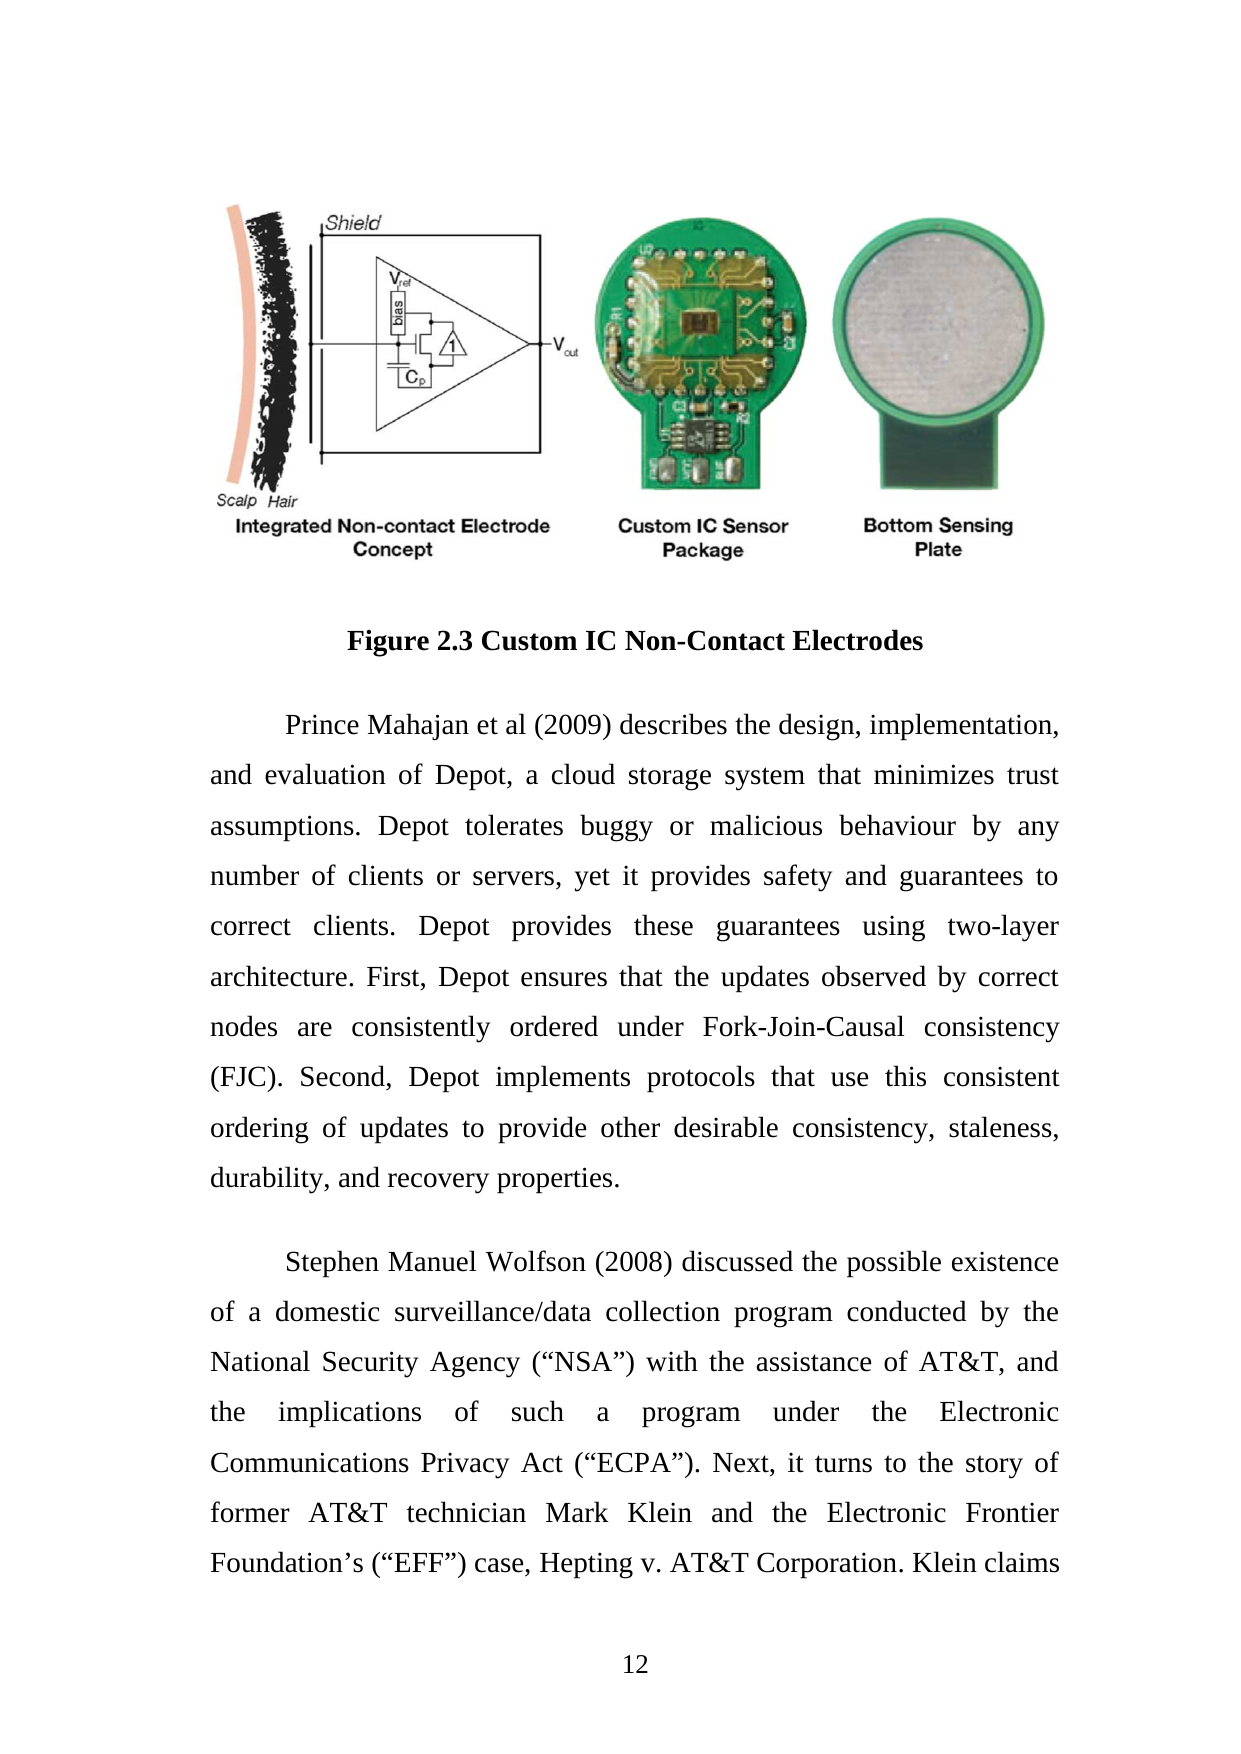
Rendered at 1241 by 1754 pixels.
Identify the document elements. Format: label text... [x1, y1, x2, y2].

picture [211, 195, 1060, 577]
text Figure 2.3 Custom IC Non-Contact Electrodes [210, 623, 1060, 657]
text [210, 1244, 1060, 1579]
text Prince Mahajan et al (2009) describes the design, implementation, and evaluation of Depot, a cloud storage system that minimizes trust assumptions. Depot tolerates buggy or malicious behaviour by any number of clients or servers, yet it provides safety and guarantees to correct clients. Depot provides these guarantees using two-layer architecture. First, Depot ensures that the updates observed by correct nodes are consistently ordered under Fork-Join-Causal consistency (FJC). Second, Depot implements protocols that use this consistent ordering of updates to provide other desirable consistency, staleness, durability, and recovery properties. [210, 707, 1060, 1193]
